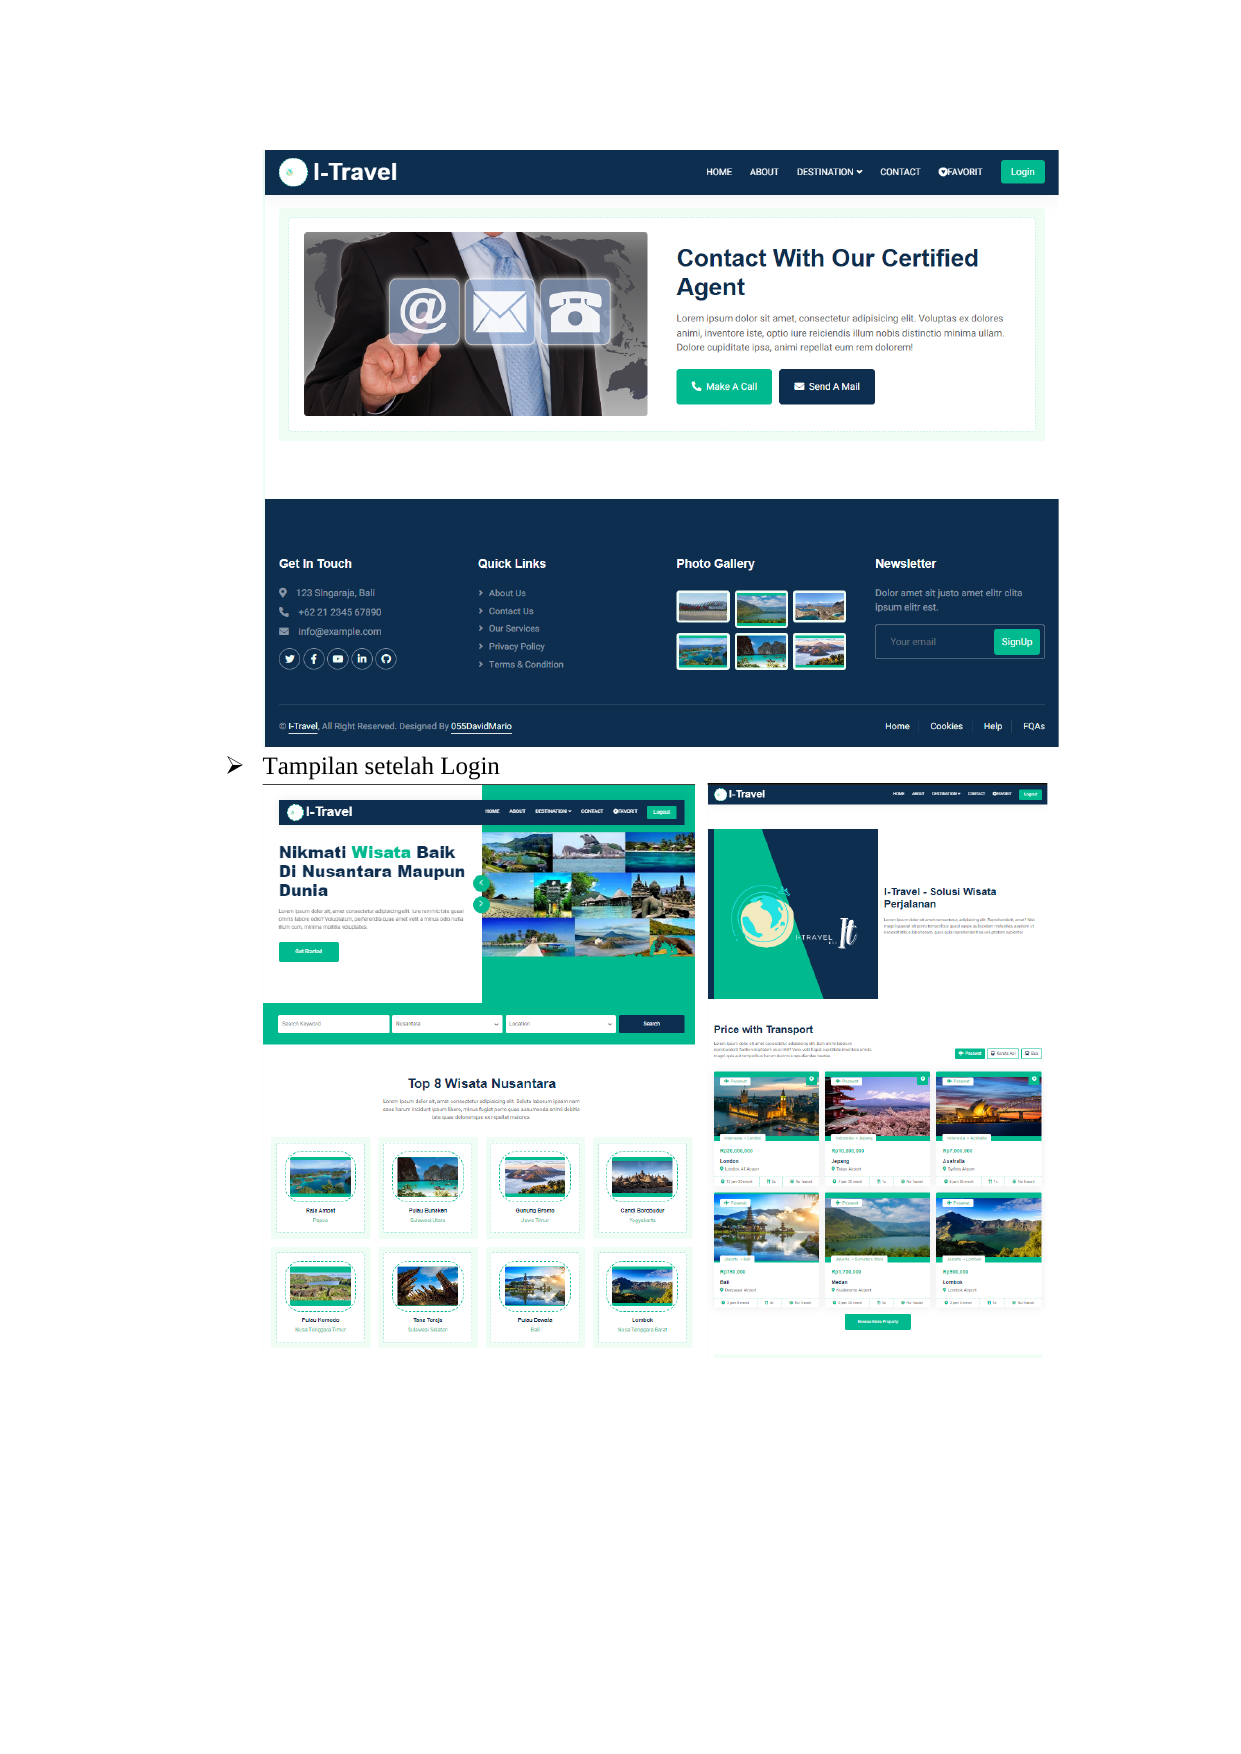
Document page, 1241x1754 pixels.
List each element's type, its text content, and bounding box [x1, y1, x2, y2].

picture [262, 150, 1059, 747]
picture [707, 783, 1048, 1358]
list Tampilan setelah Login [225, 751, 1090, 779]
picture [262, 784, 695, 1358]
